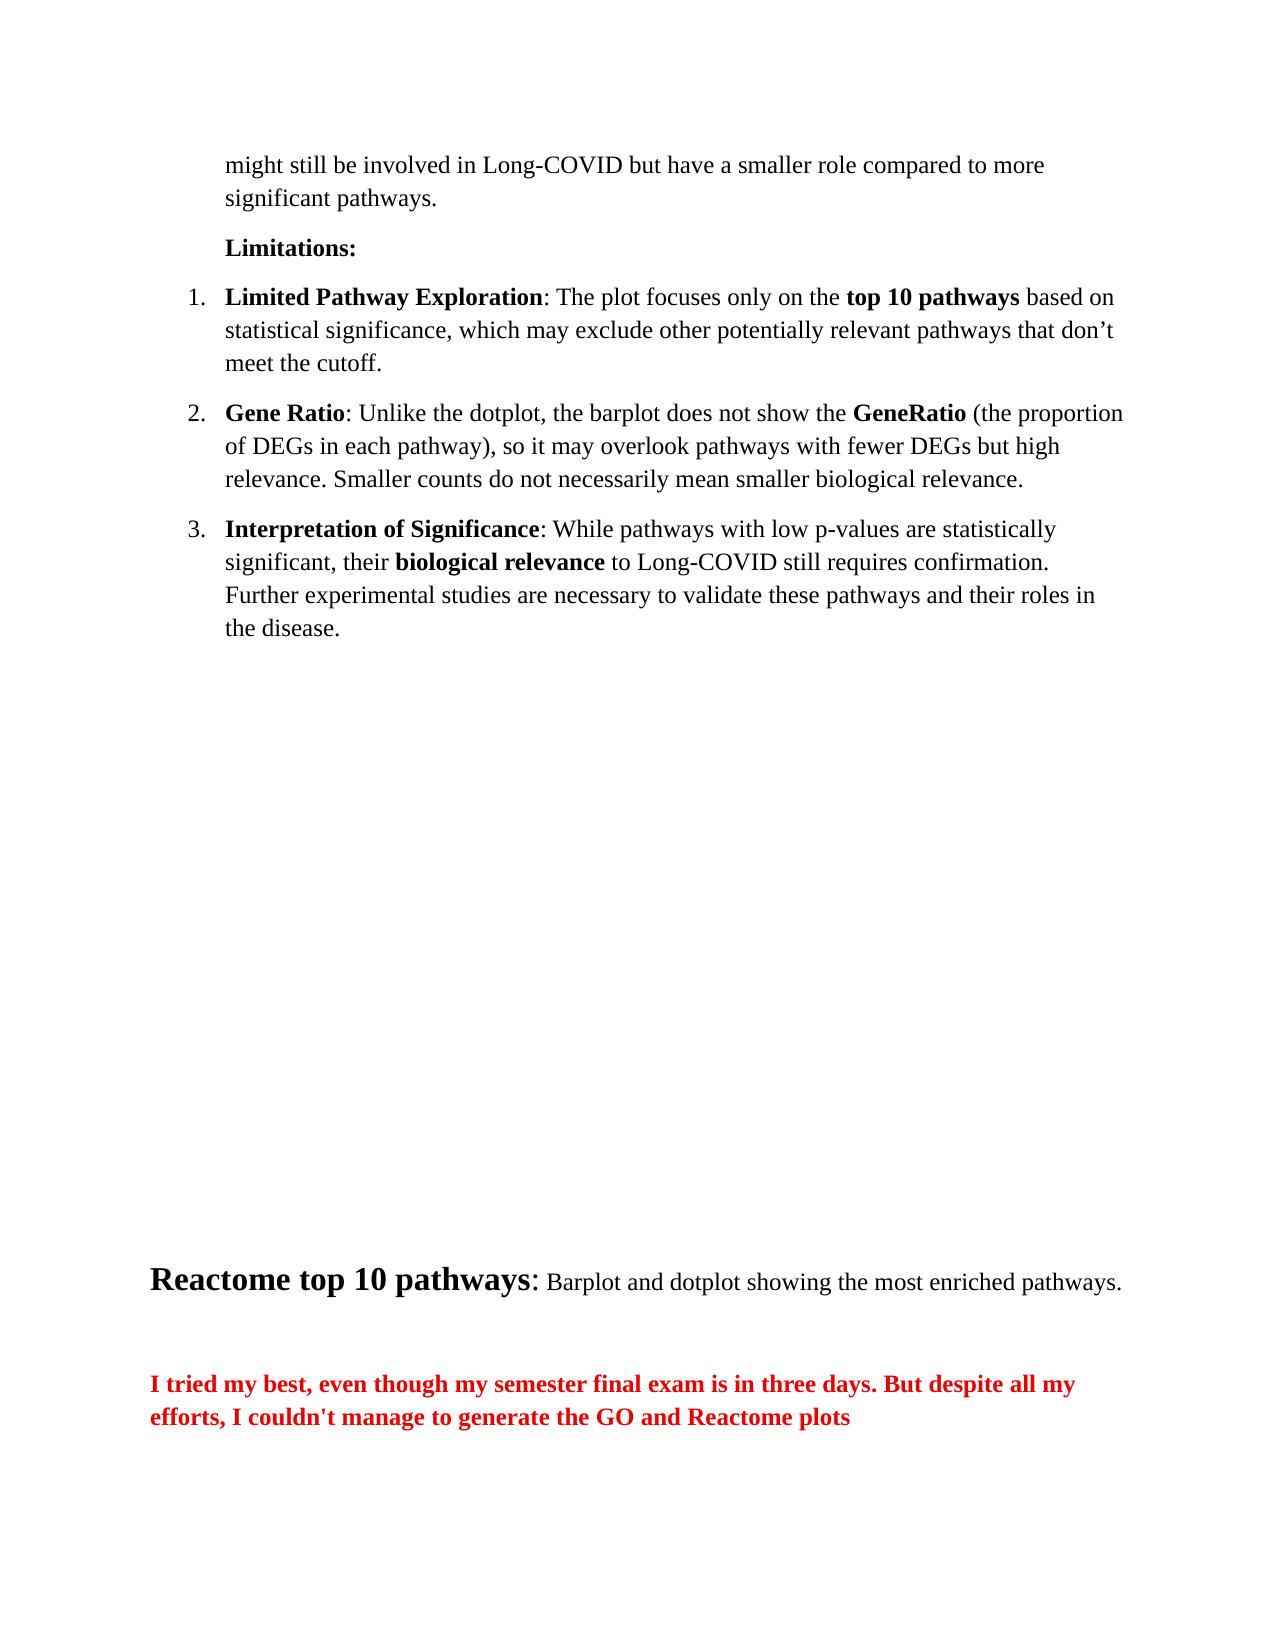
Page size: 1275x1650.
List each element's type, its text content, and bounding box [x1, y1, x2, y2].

text I tried my best, even though my semester final exam is in three days. But despite all my efforts, I couldn't manage to generate the GO and Reactome plots [150, 1369, 1125, 1431]
list Interpretation of Significance: While pathways with low p-values are statistically significant, their biological relevance to Long-COVID still requires confirmation. Further experimental studies are necessary to validate these pathways and their roles in the disease. [187, 514, 1125, 642]
list Gene Ratio: Unlike the dotplot, the barplot does not show the GeneRatio (the proportion of DEGs in each pathway), so it may overlook pathways with fewer DEGs but high relevance. Smaller counts do not necessarily mean smaller biological relevance. [187, 398, 1125, 493]
list Limited Pathway Exploration: The plot focuses only on the top 10 pathways based on statistical significance, which may exclude other potentially relevant pathways that don’t meet the cutoff. [187, 282, 1125, 377]
text Limitations: [225, 233, 1125, 261]
text Reactome top 10 pathways: Barplot and dotplot showing the most enriched pathways. [150, 1259, 1125, 1297]
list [187, 150, 1125, 212]
